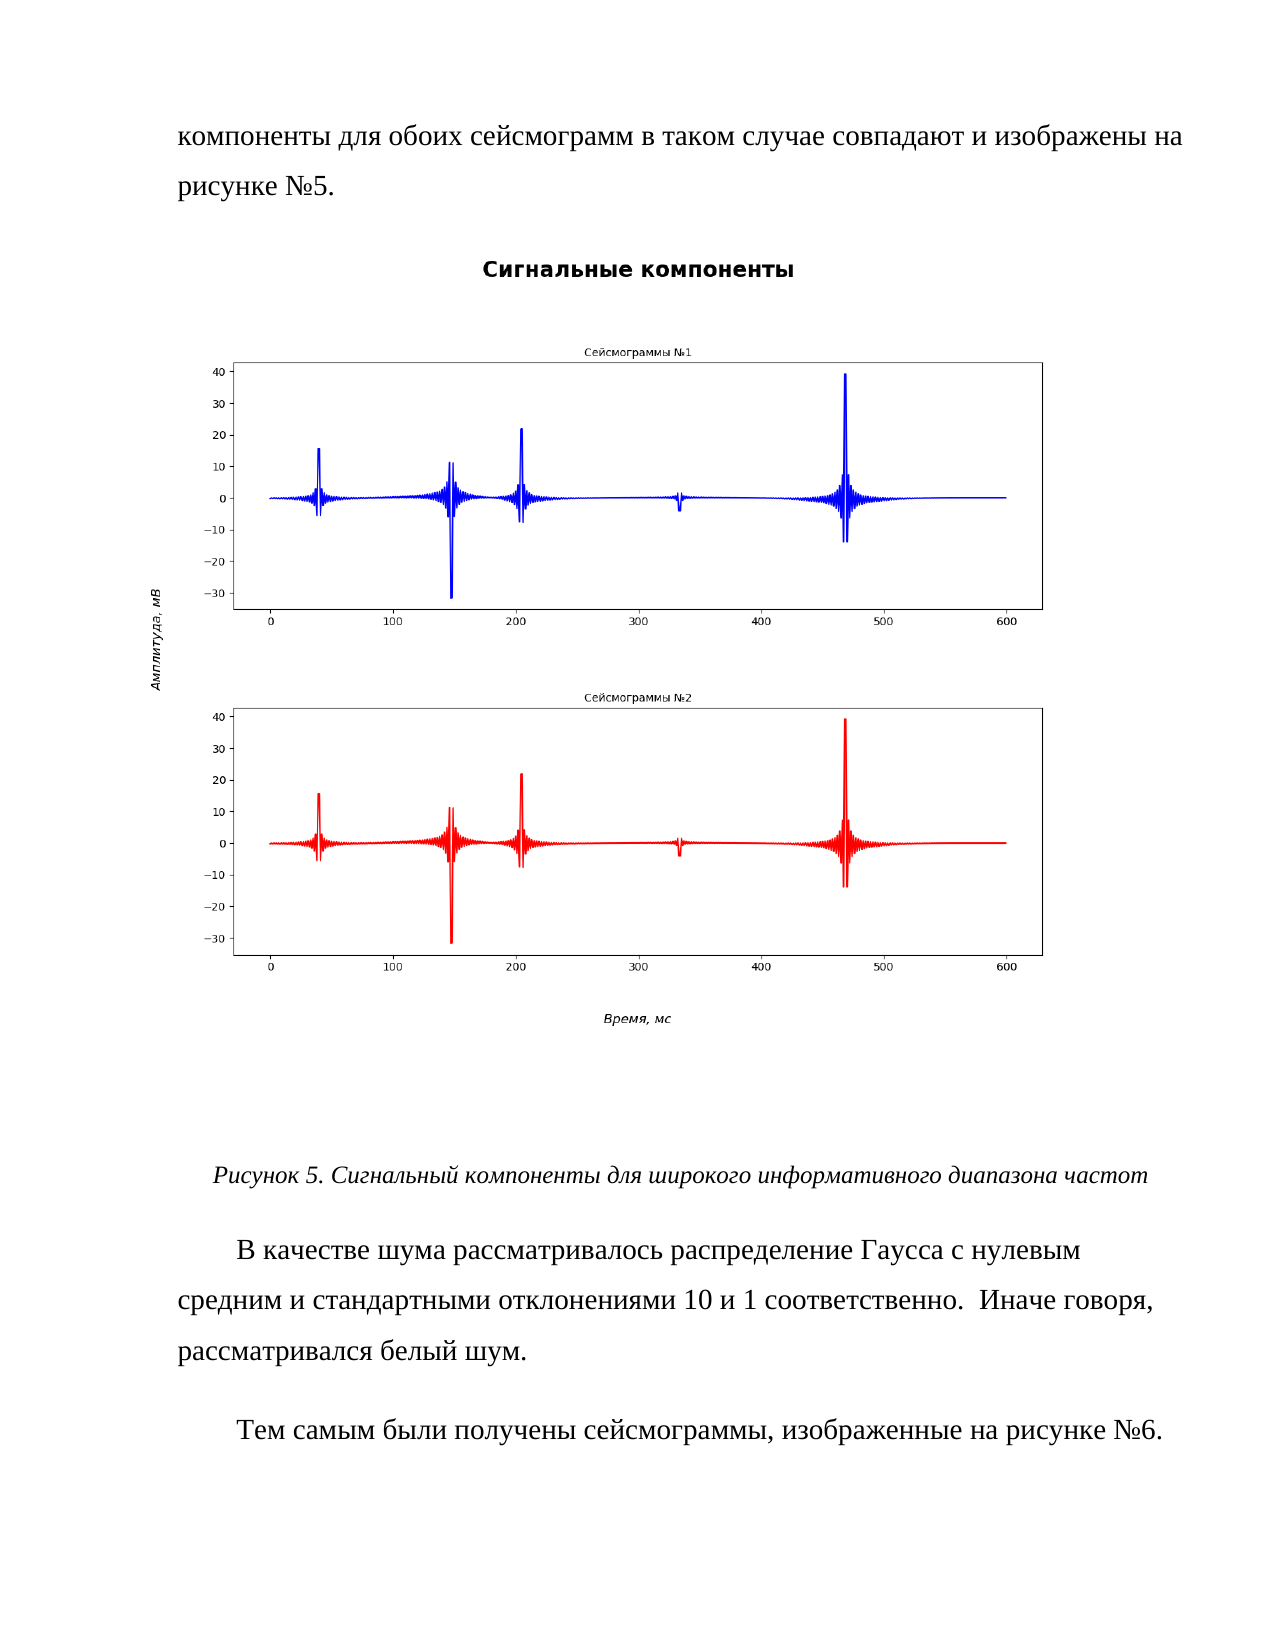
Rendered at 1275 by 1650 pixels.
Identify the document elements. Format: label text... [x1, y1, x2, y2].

picture [132, 244, 1143, 1033]
text В качестве шума рассматривалось распределение Гаусса с нулевым средним и стандартными отклонениями 10 и 1 соответственно. Иначе говоря, рассматривался белый шум. [177, 1232, 1186, 1366]
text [177, 118, 1186, 202]
text Тем самым были получены сейсмограммы, изображенные на рисунке №6. [177, 1412, 1186, 1446]
text Рисунок 5. Сигнальный компоненты для широкого информативного диапазона частот [177, 1160, 1186, 1189]
